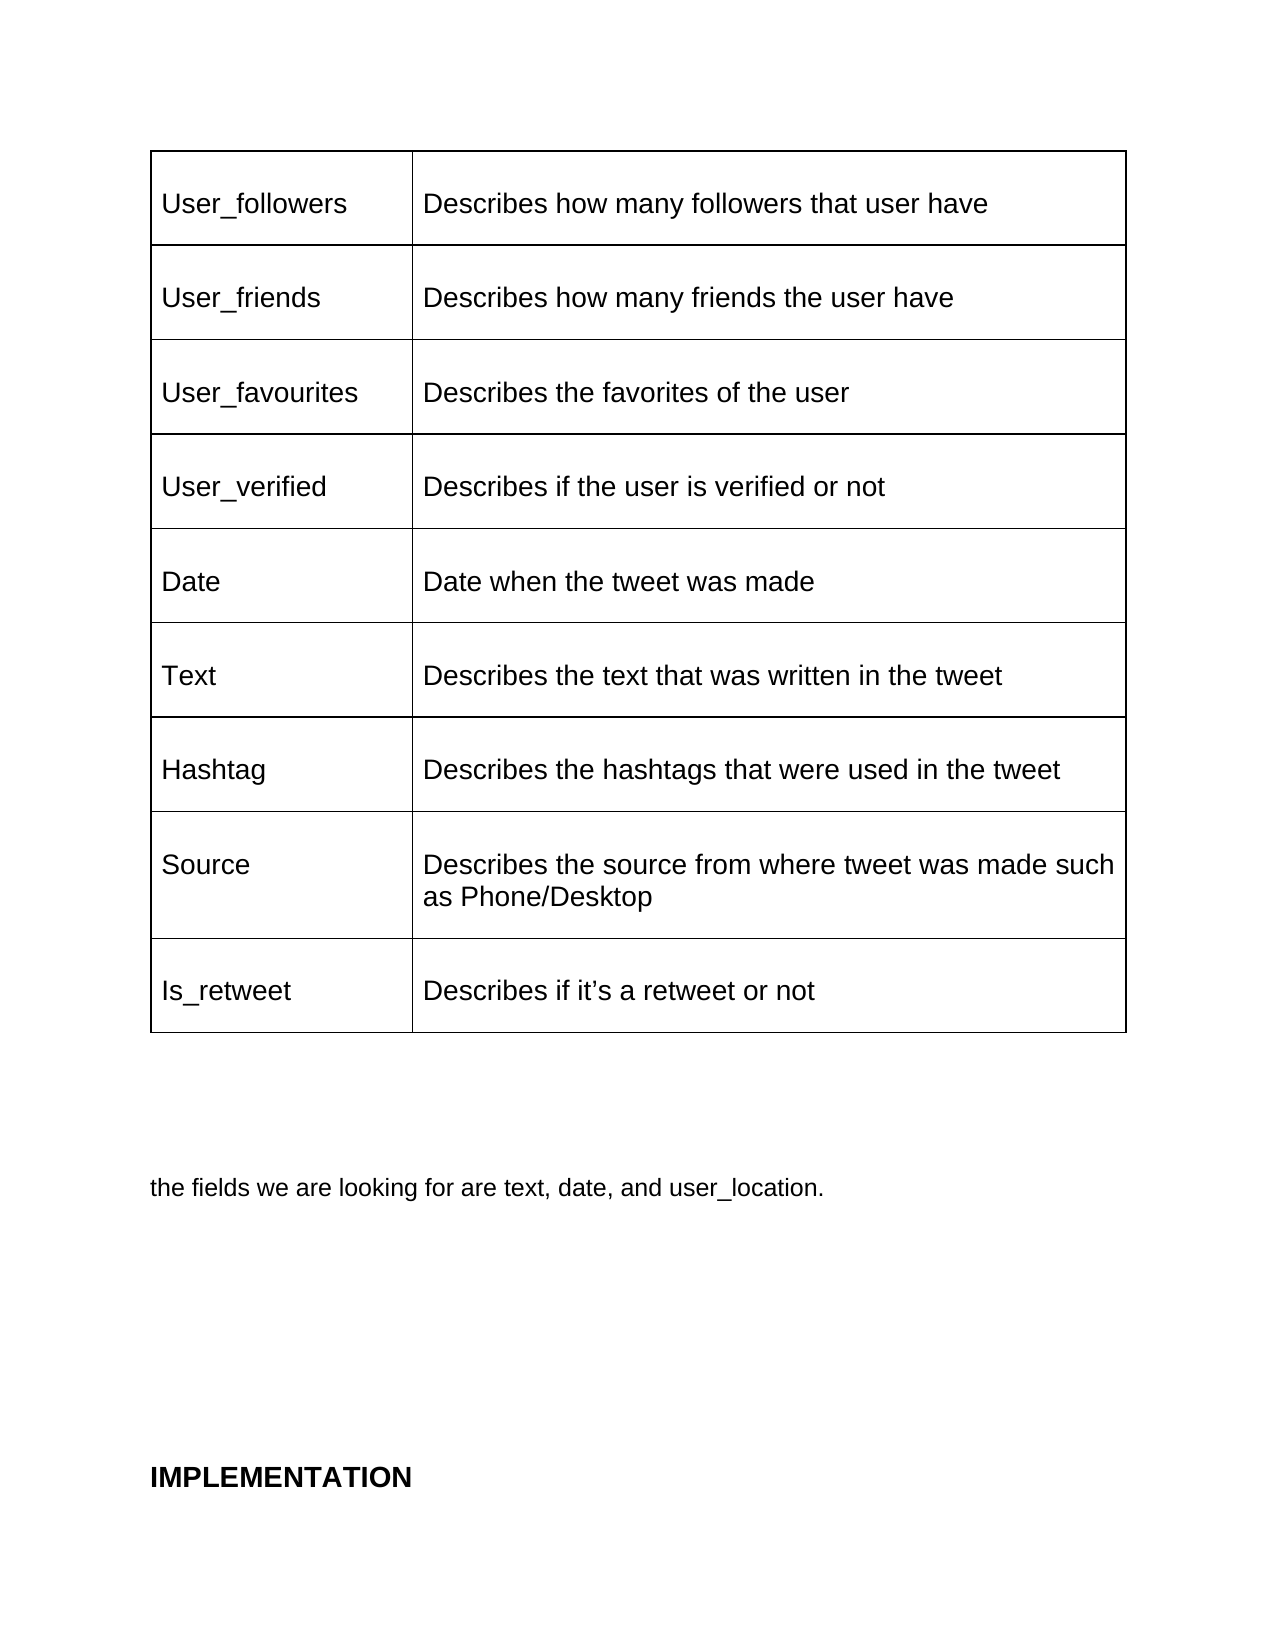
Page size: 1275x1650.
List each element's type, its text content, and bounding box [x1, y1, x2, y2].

table_cell User_friends [152, 246, 412, 339]
table_cell Is_retweet [152, 939, 412, 1032]
table_cell Describes if it’s a retweet or not [413, 939, 1125, 1032]
table_cell User_followers [152, 152, 412, 244]
table_cell User_favourites [152, 340, 412, 433]
table_cell Source [152, 812, 412, 937]
table_cell Describes the text that was written in the tweet [413, 623, 1125, 716]
text IMPLEMENTATION [150, 1460, 1125, 1493]
table_cell Describes the hashtags that were used in the tweet [413, 718, 1125, 811]
table_cell Hashtag [152, 718, 412, 811]
table_cell User_verified [152, 435, 412, 527]
table_cell Describes how many followers that user have [413, 152, 1125, 244]
table_cell Describes how many friends the user have [413, 246, 1125, 339]
table_cell Describes the favorites of the user [413, 340, 1125, 433]
table_cell Text [152, 623, 412, 716]
table_cell Describes if the user is verified or not [413, 435, 1125, 527]
table_cell Describes the source from where tweet was made such as Phone/Desktop [413, 812, 1125, 937]
table_cell Date [152, 529, 412, 622]
table_cell Date when the tweet was made [413, 529, 1125, 622]
text the fields we are looking for are text, date, and user_location. [150, 1173, 1125, 1202]
